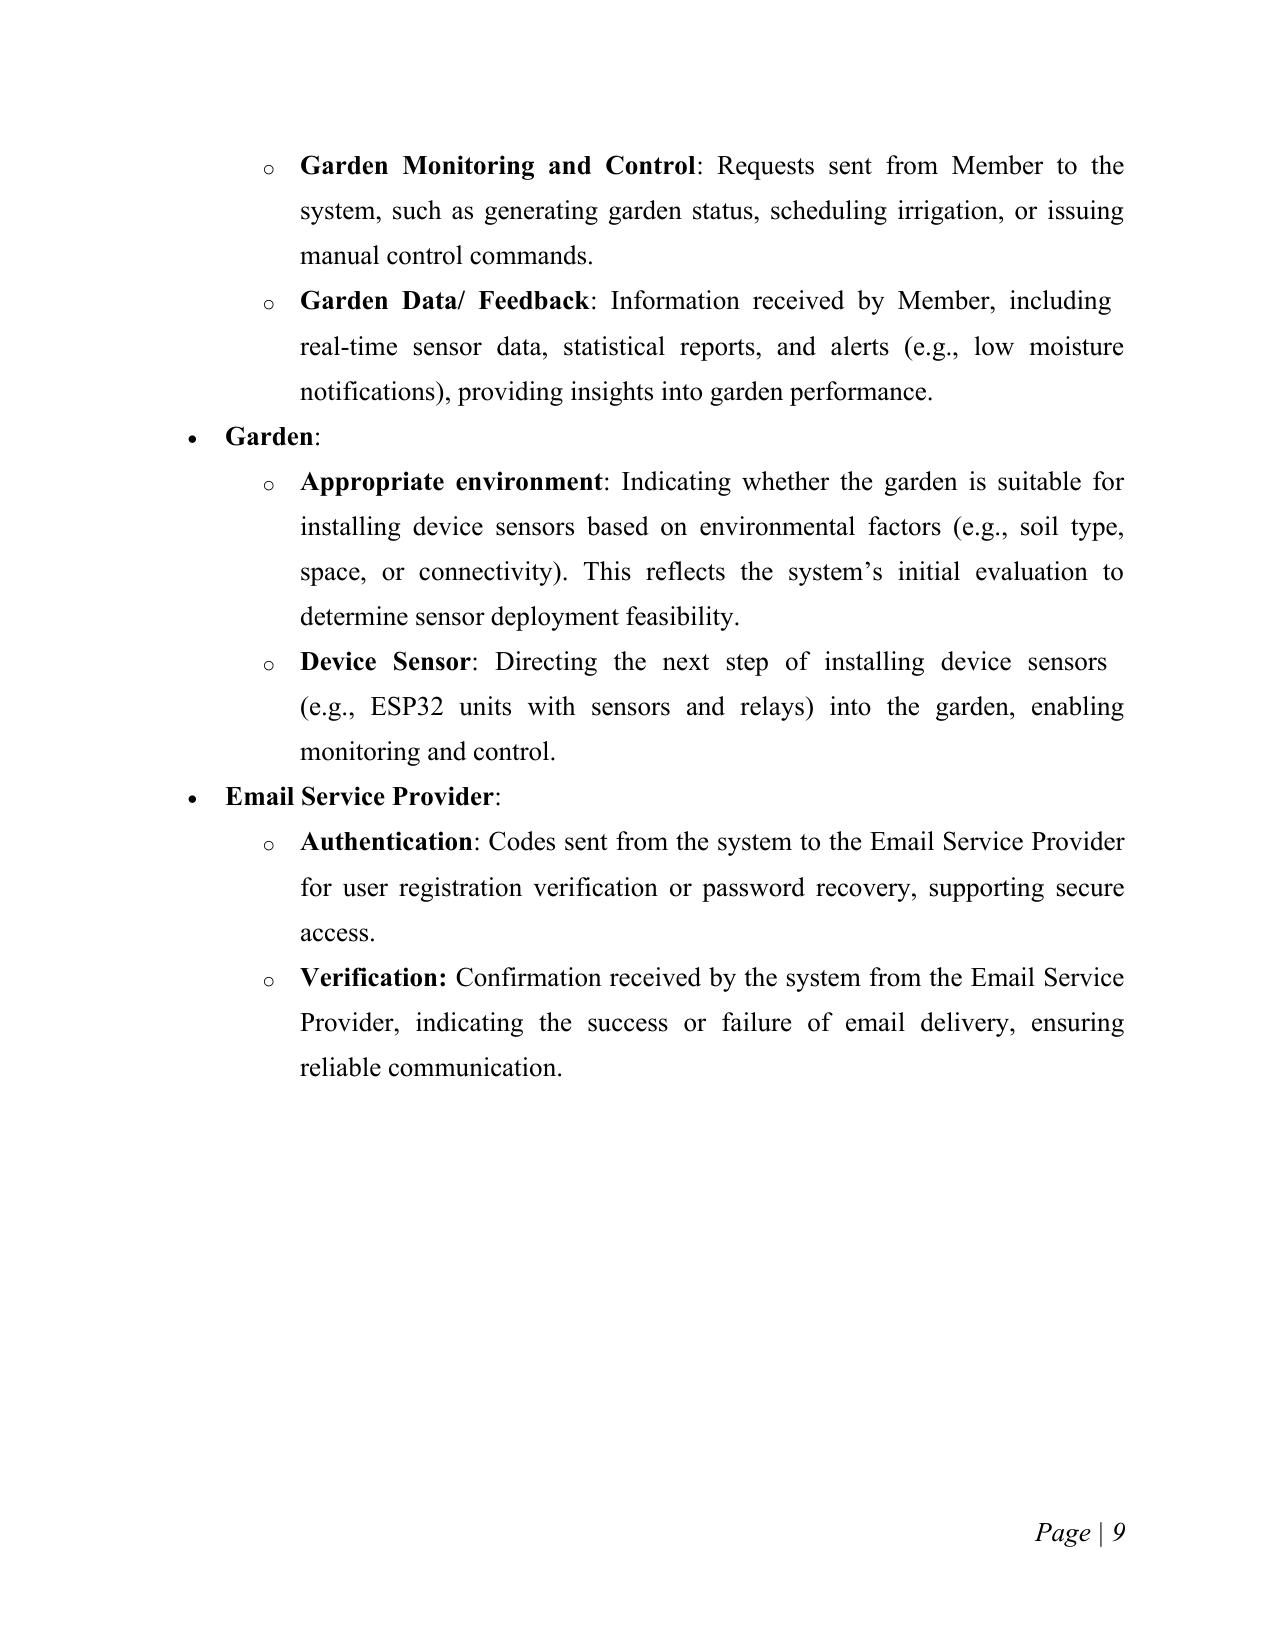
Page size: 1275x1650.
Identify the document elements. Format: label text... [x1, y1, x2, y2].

list Email Service Provider: [187, 794, 1125, 824]
list Appropriate environment: Indicating whether the garden is suitable for installing device sensors based on environmental factors (e.g., soil type, space, or connectivity). This reflects the system’s initial evaluation to determine sensor deployment feasibility. [262, 466, 1125, 631]
list Verification: Confirmation received by the system from the Email Service Provider, indicating the success or failure of email delivery, ensuring reliable communication. [262, 974, 1125, 1095]
list Garden Data/ Feedback: Information received by Member, including real-time sensor data, statistical reports, and alerts (e.g., low moisture notifications), providing insights into garden performance. [262, 285, 1125, 406]
list Device Sensor: Directing the next step of installing device sensors (e.g., ESP32 units with sensors and relays) into the garden, enabling monitoring and control. [262, 646, 1125, 767]
list Authentication: Codes sent from the system to the Email Service Provider for user registration verification or password recovery, supporting secure access. [262, 839, 1125, 959]
list Garden: [187, 421, 1125, 451]
list Garden Monitoring and Control: Requests sent from Member to the system, such as generating garden status, scheduling irrigation, or issuing manual control commands. [262, 150, 1125, 270]
